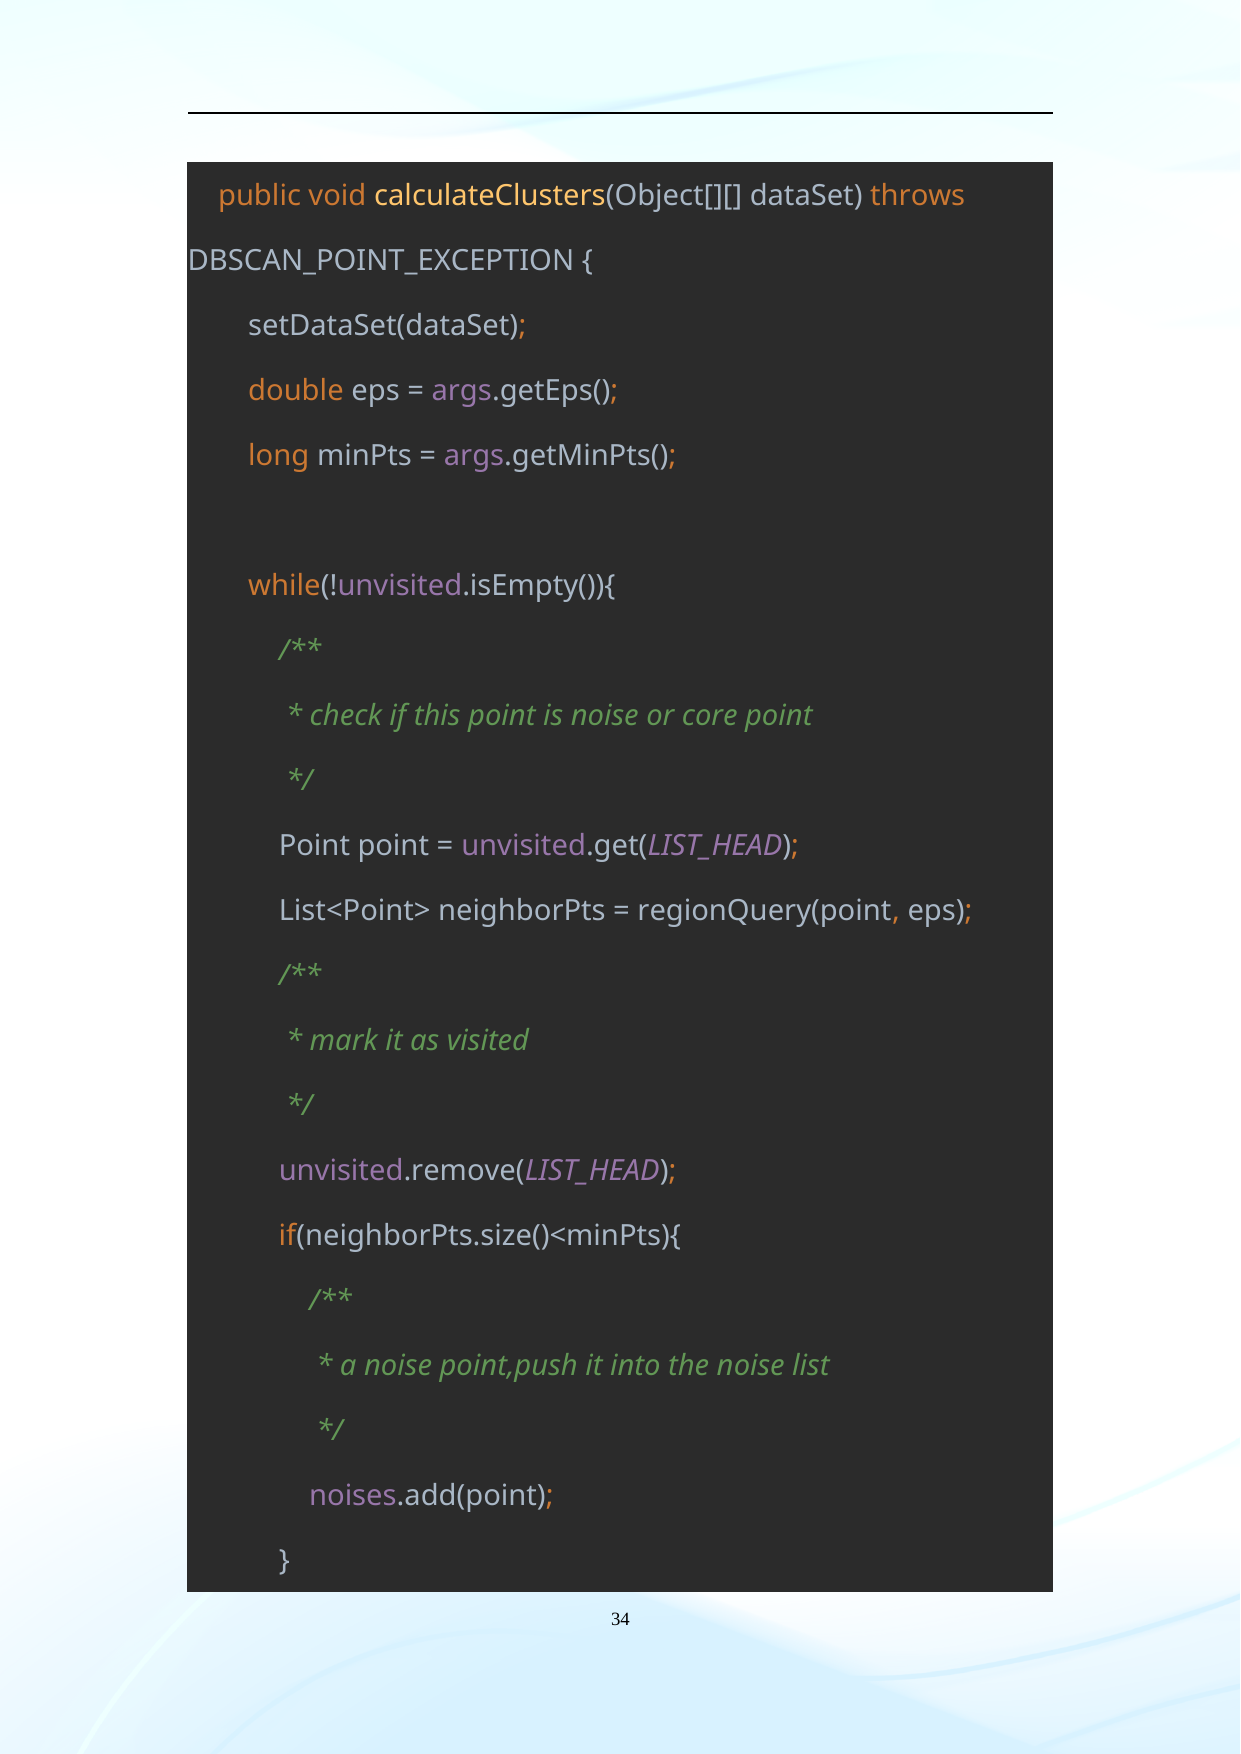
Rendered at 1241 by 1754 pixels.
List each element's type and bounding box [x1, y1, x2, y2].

text [187, 162, 1053, 1592]
